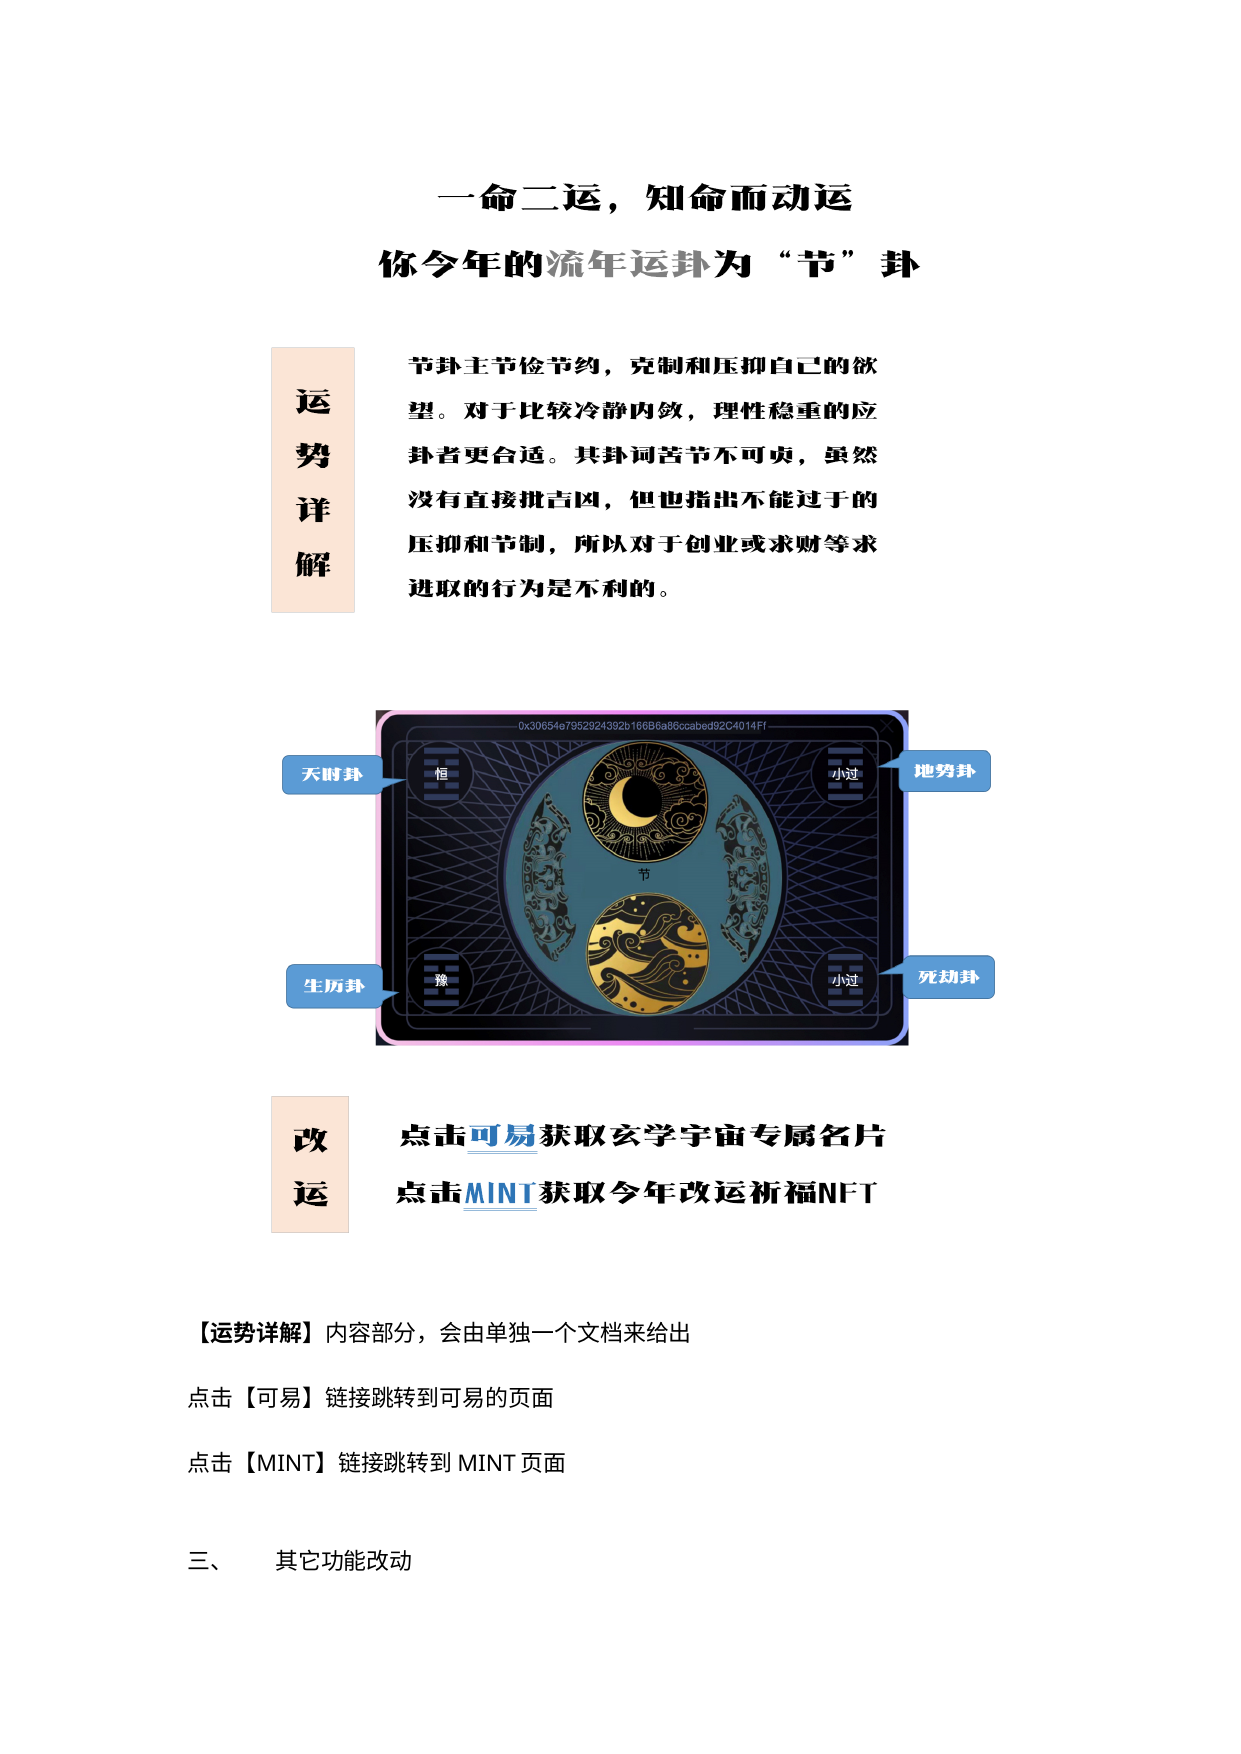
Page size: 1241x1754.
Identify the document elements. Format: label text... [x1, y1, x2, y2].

picture [187, 162, 1053, 1296]
text 点击【MINT】链接跳转到MINT页面 [187, 1429, 1053, 1494]
list 其它功能改动 [187, 1527, 1053, 1592]
text 【运势详解】内容部分，会由单独一个文档来给出 [187, 1299, 1053, 1364]
text 点击【可易】链接跳转到可易的页面 [187, 1364, 1053, 1429]
